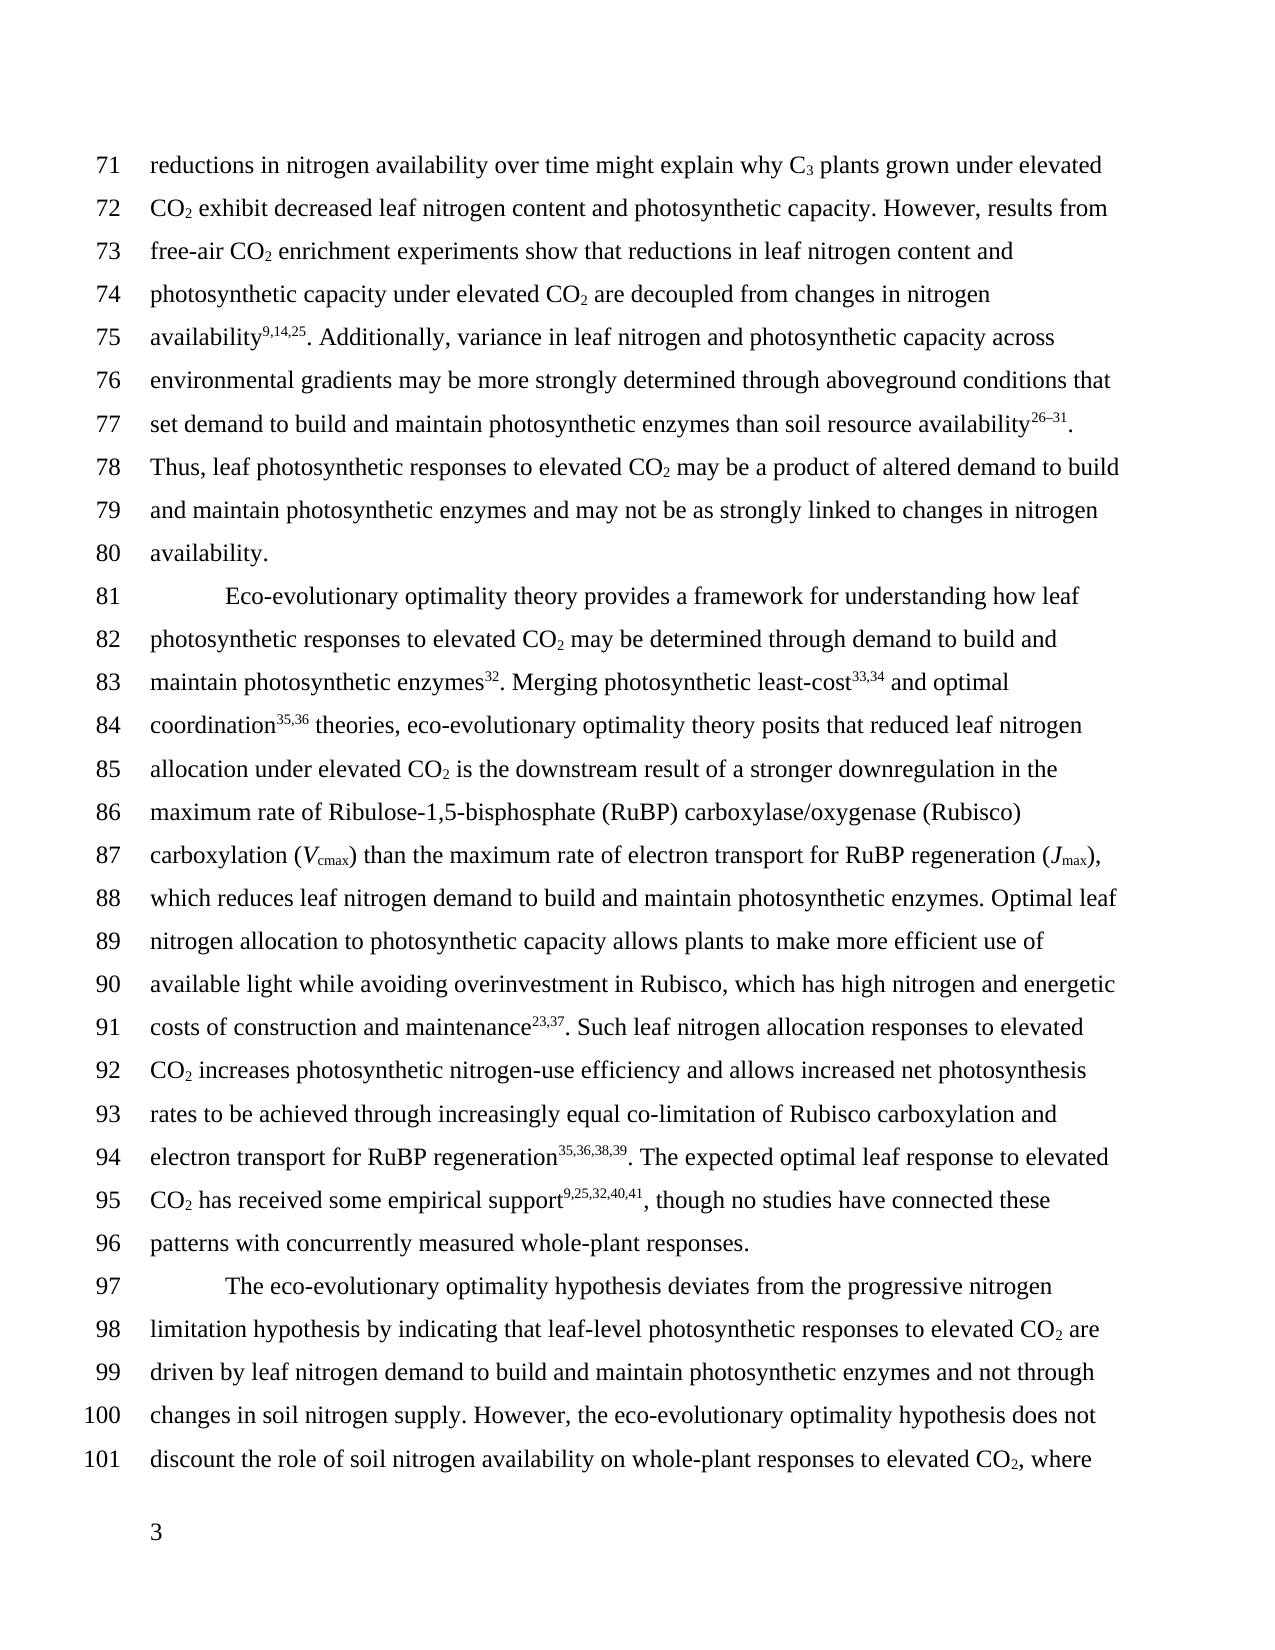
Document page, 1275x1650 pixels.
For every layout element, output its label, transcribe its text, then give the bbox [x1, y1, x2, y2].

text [150, 1271, 1125, 1472]
text Eco-evolutionary optimality theory provides a framework for understanding how leaf photosynthetic responses to elevated CO2 may be determined through demand to build and maintain photosynthetic enzymes32. Merging photosynthetic least-cost33,34 and optimal coordination35,36 theories, eco-evolutionary optimality theory posits that reduced leaf nitrogen allocation under elevated CO2 is the downstream result of a stronger downregulation in the maximum rate of Ribulose-1,5-bisphosphate (RuBP) carboxylase/oxygenase (Rubisco) carboxylation (Vcmax) than the maximum rate of electron transport for RuBP regeneration (Jmax), which reduces leaf nitrogen demand to build and maintain photosynthetic enzymes. Optimal leaf nitrogen allocation to photosynthetic capacity allows plants to make more efficient use of available light while avoiding overinvestment in Rubisco, which has high nitrogen and energetic costs of construction and maintenance23,37. Such leaf nitrogen allocation responses to elevated CO2 increases photosynthetic nitrogen-use efficiency and allows increased net photosynthesis rates to be achieved through increasingly equal co-limitation of Rubisco carboxylation and electron transport for RuBP regeneration35,36,38,39. The expected optimal leaf response to elevated CO2 has received some empirical support9,25,32,40,41, though no studies have connected these patterns with concurrently measured whole-plant responses. [150, 581, 1125, 1257]
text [150, 150, 1125, 567]
